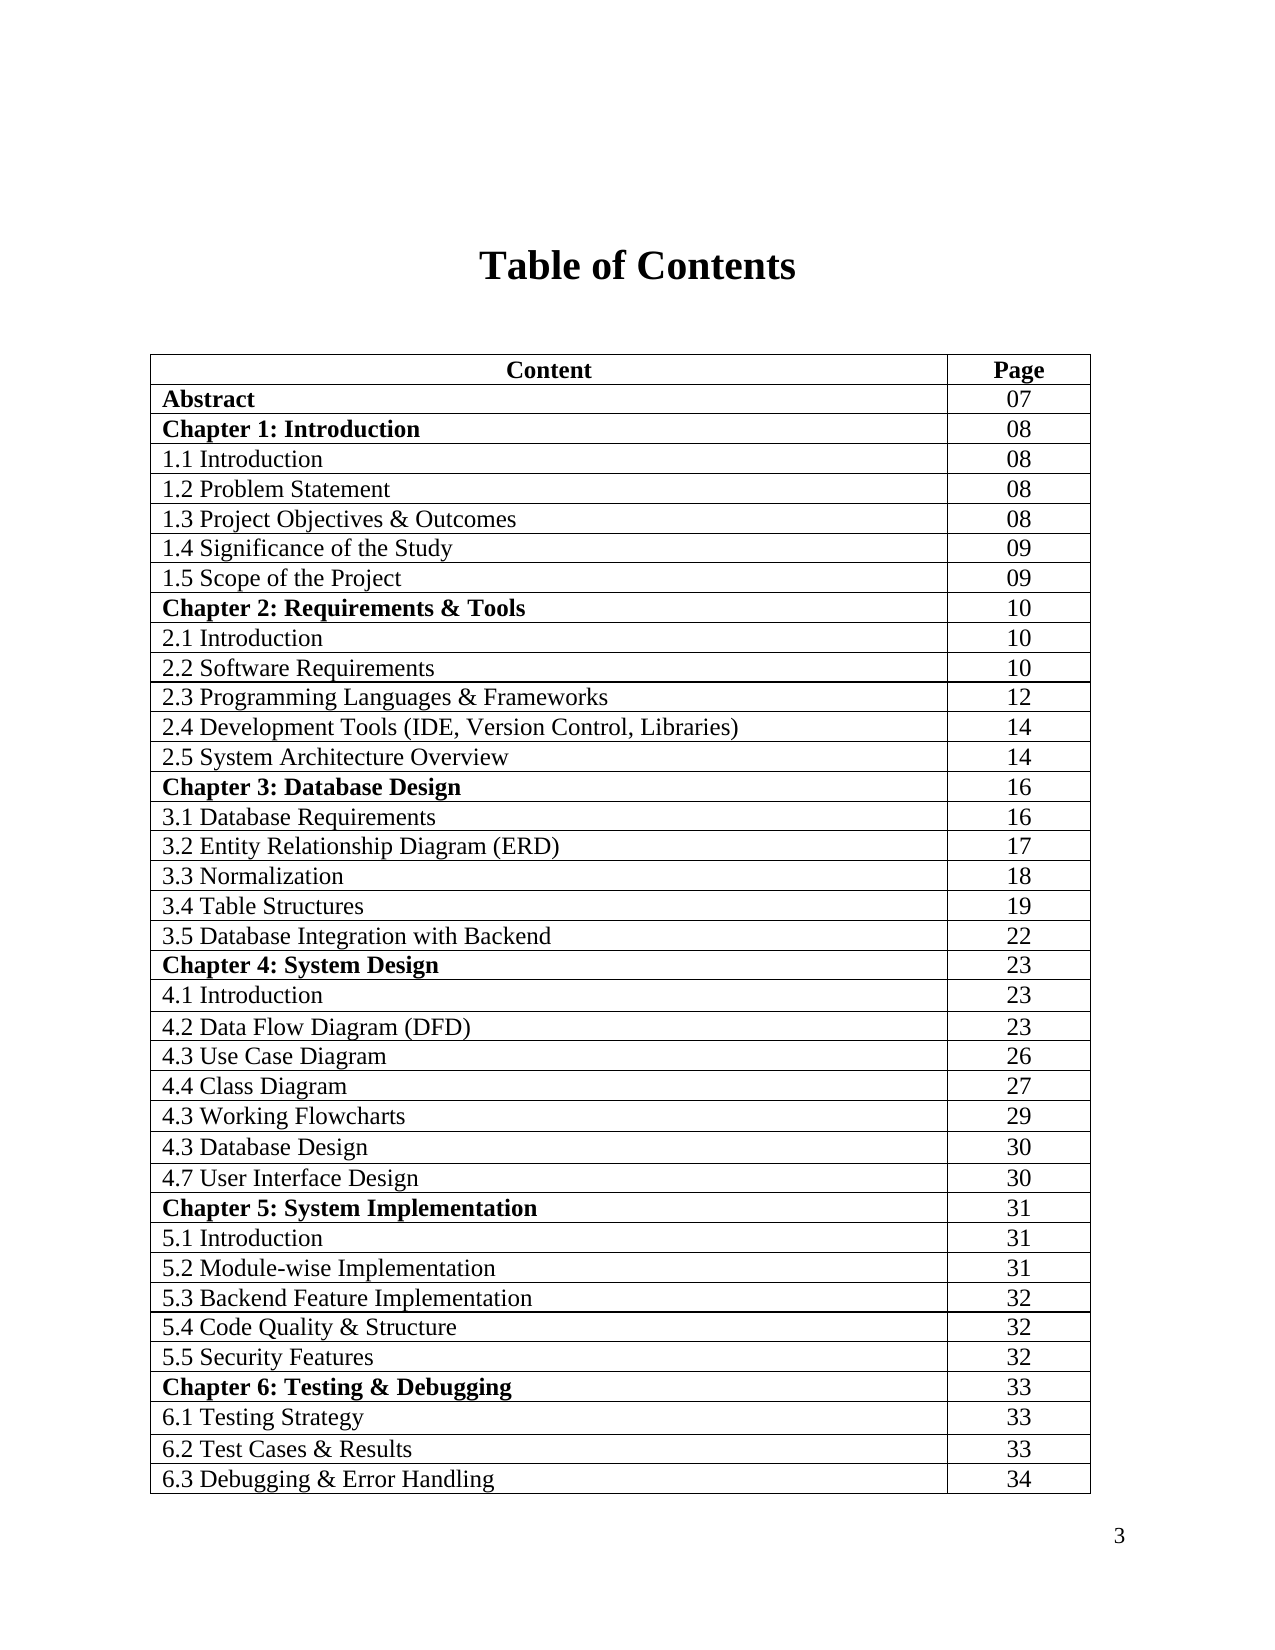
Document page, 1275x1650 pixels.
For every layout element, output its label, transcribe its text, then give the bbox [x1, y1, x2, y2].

table_cell 14 [948, 712, 1090, 741]
table_cell 07 [948, 385, 1090, 413]
table_cell 23 [948, 1012, 1090, 1040]
table_cell 08 [948, 414, 1090, 443]
table_cell 30 [948, 1164, 1090, 1192]
table_cell 10 [948, 593, 1090, 622]
table_cell 3.2 Entity Relationship Diagram (ERD) [151, 831, 947, 860]
table_cell 22 [948, 921, 1090, 949]
table_cell 08 [948, 474, 1090, 503]
table_cell 19 [948, 891, 1090, 920]
table_cell 1.5 Scope of the Project [151, 563, 947, 592]
table_cell 4.7 User Interface Design [151, 1164, 947, 1192]
table_cell 2.4 Development Tools (IDE, Version Control, Libraries) [151, 712, 947, 741]
table_cell 1.1 Introduction [151, 444, 947, 473]
table_cell 5.2 Module-wise Implementation [151, 1253, 947, 1282]
table_cell 29 [948, 1101, 1090, 1131]
table_cell 4.3 Database Design [151, 1132, 947, 1162]
table_cell 32 [948, 1283, 1090, 1311]
table_header Page [948, 355, 1090, 383]
table_cell 32 [948, 1342, 1090, 1371]
table_cell 12 [948, 683, 1090, 711]
table_cell 1.3 Project Objectives & Outcomes [151, 504, 947, 532]
table_cell Abstract [151, 385, 947, 413]
table_cell Chapter 5: System Implementation [151, 1193, 947, 1222]
table_cell 2.5 System Architecture Overview [151, 742, 947, 771]
table_cell 2.3 Programming Languages & Frameworks [151, 683, 947, 711]
table_cell 2.1 Introduction [151, 623, 947, 652]
table_cell 6.3 Debugging & Error Handling [151, 1464, 947, 1493]
table_cell Chapter 4: System Design [151, 951, 947, 979]
table_cell 5.3 Backend Feature Implementation [151, 1283, 947, 1311]
table_cell 34 [948, 1464, 1090, 1493]
table_cell Chapter 1: Introduction [151, 414, 947, 443]
table_cell 30 [948, 1132, 1090, 1162]
table_cell Chapter 2: Requirements & Tools [151, 593, 947, 622]
table_cell 4.3 Working Flowcharts [151, 1101, 947, 1131]
table_cell 5.1 Introduction [151, 1223, 947, 1252]
table_cell 31 [948, 1223, 1090, 1252]
table_cell 6.1 Testing Strategy [151, 1402, 947, 1433]
table_cell 4.4 Class Diagram [151, 1071, 947, 1100]
table_cell 6.2 Test Cases & Results [151, 1435, 947, 1463]
table_cell 1.2 Problem Statement [151, 474, 947, 503]
table_cell 08 [948, 444, 1090, 473]
table_cell 09 [948, 534, 1090, 562]
table_cell Chapter 3: Database Design [151, 772, 947, 801]
table_cell 16 [948, 802, 1090, 830]
table_cell 4.3 Use Case Diagram [151, 1041, 947, 1070]
table_cell 17 [948, 831, 1090, 860]
table_header Content [151, 355, 947, 383]
table_cell 31 [948, 1193, 1090, 1222]
table_cell 32 [948, 1313, 1090, 1341]
table_cell 26 [948, 1041, 1090, 1070]
table_cell 4.1 Introduction [151, 980, 947, 1011]
table_cell 10 [948, 623, 1090, 652]
table_cell 4.2 Data Flow Diagram (DFD) [151, 1012, 947, 1040]
table_cell 23 [948, 951, 1090, 979]
table_cell 14 [948, 742, 1090, 771]
table_cell 09 [948, 563, 1090, 592]
table_cell 3.3 Normalization [151, 861, 947, 890]
table_cell 5.5 Security Features [151, 1342, 947, 1371]
table_cell 18 [948, 861, 1090, 890]
table_cell 5.4 Code Quality & Structure [151, 1313, 947, 1341]
table_cell 2.2 Software Requirements [151, 653, 947, 681]
table_cell 3.5 Database Integration with Backend [151, 921, 947, 949]
table_cell 27 [948, 1071, 1090, 1100]
table_cell 33 [948, 1372, 1090, 1401]
text Table of Contents [150, 240, 1125, 288]
table_cell 1.4 Significance of the Study [151, 534, 947, 562]
table_cell 16 [948, 772, 1090, 801]
table_cell Chapter 6: Testing & Debugging [151, 1372, 947, 1401]
table_cell 3.4 Table Structures [151, 891, 947, 920]
table_cell 08 [948, 504, 1090, 532]
table_cell 33 [948, 1402, 1090, 1433]
table_cell 33 [948, 1435, 1090, 1463]
table_cell 10 [948, 653, 1090, 681]
table_cell 23 [948, 980, 1090, 1011]
table_cell 3.1 Database Requirements [151, 802, 947, 830]
table_cell 31 [948, 1253, 1090, 1282]
